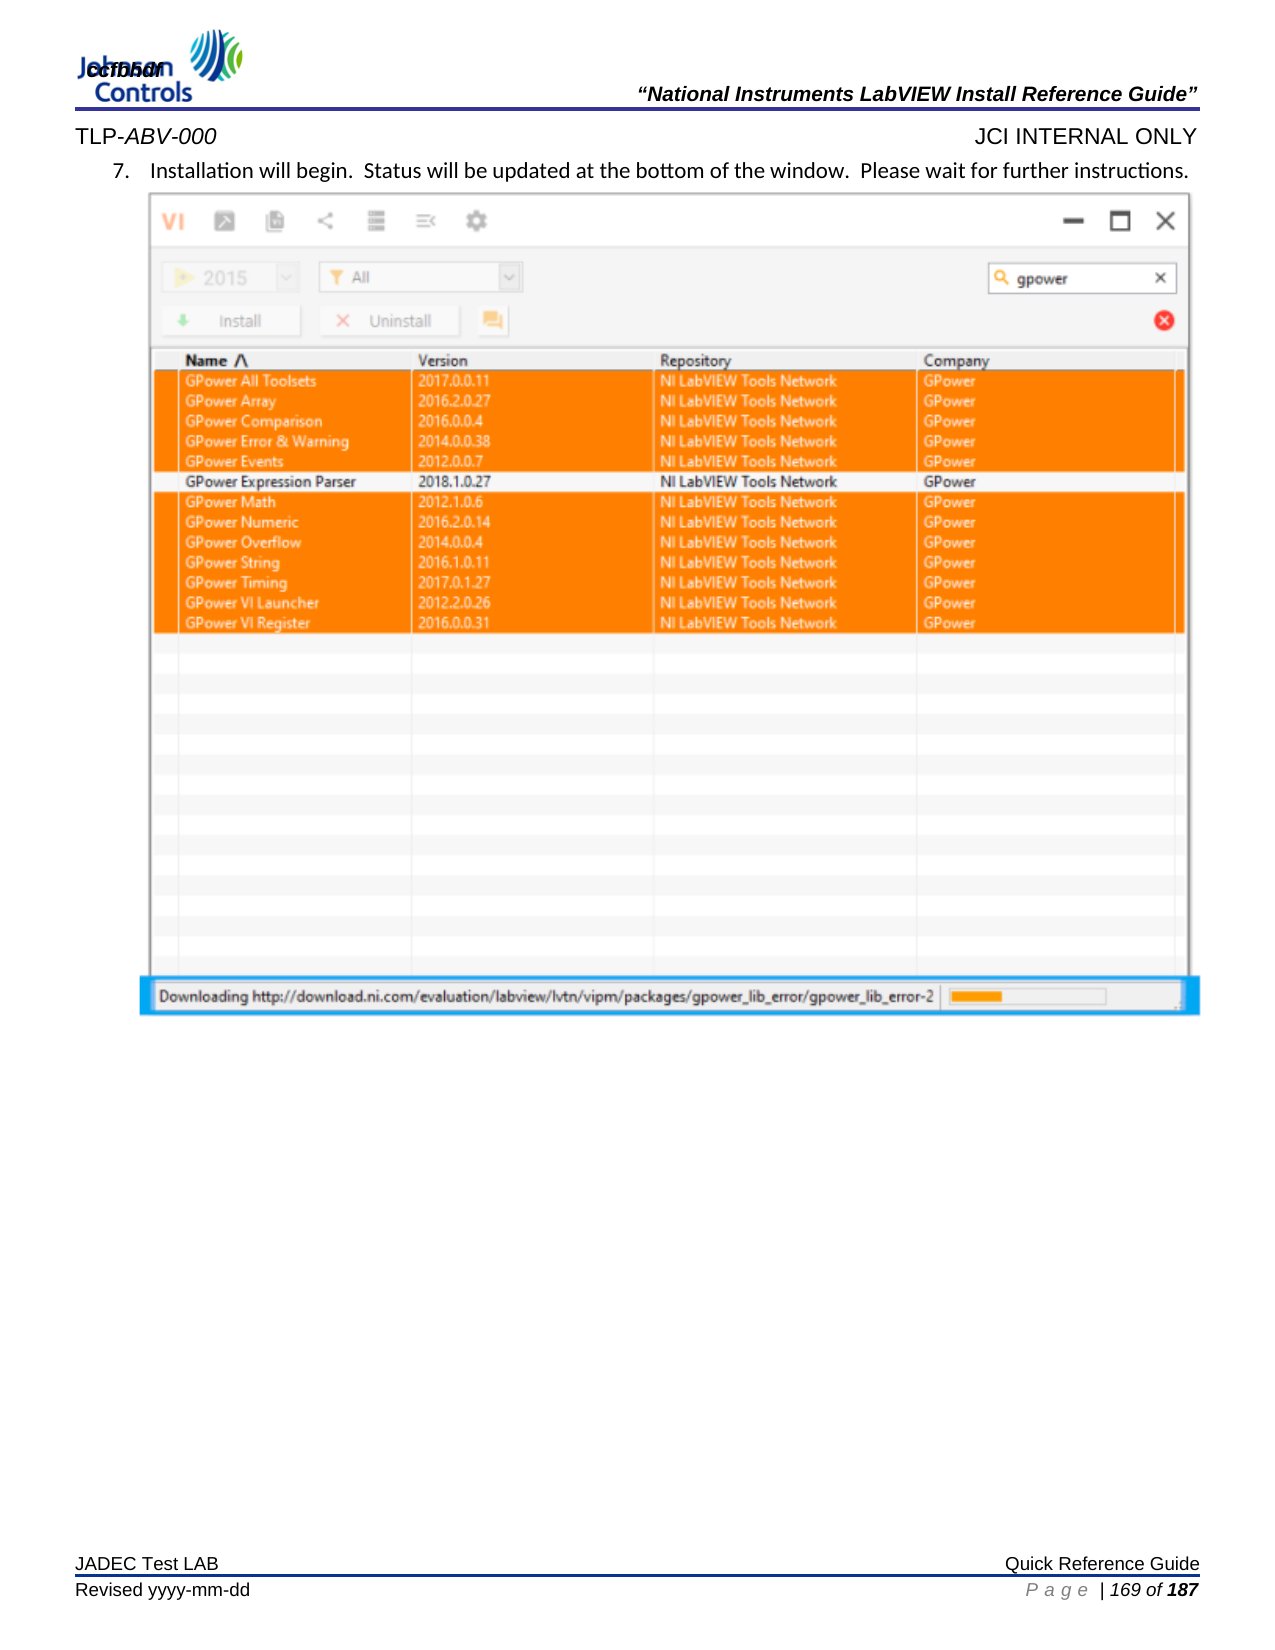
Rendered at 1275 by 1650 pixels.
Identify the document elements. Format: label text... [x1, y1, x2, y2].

picture [139, 189, 1201, 1018]
list Installation will begin. Status will be updated at the bottom of the window. Please wait for further instructions. [112, 156, 1200, 184]
picture [76, 26, 246, 105]
picture [150, 979, 1186, 1012]
